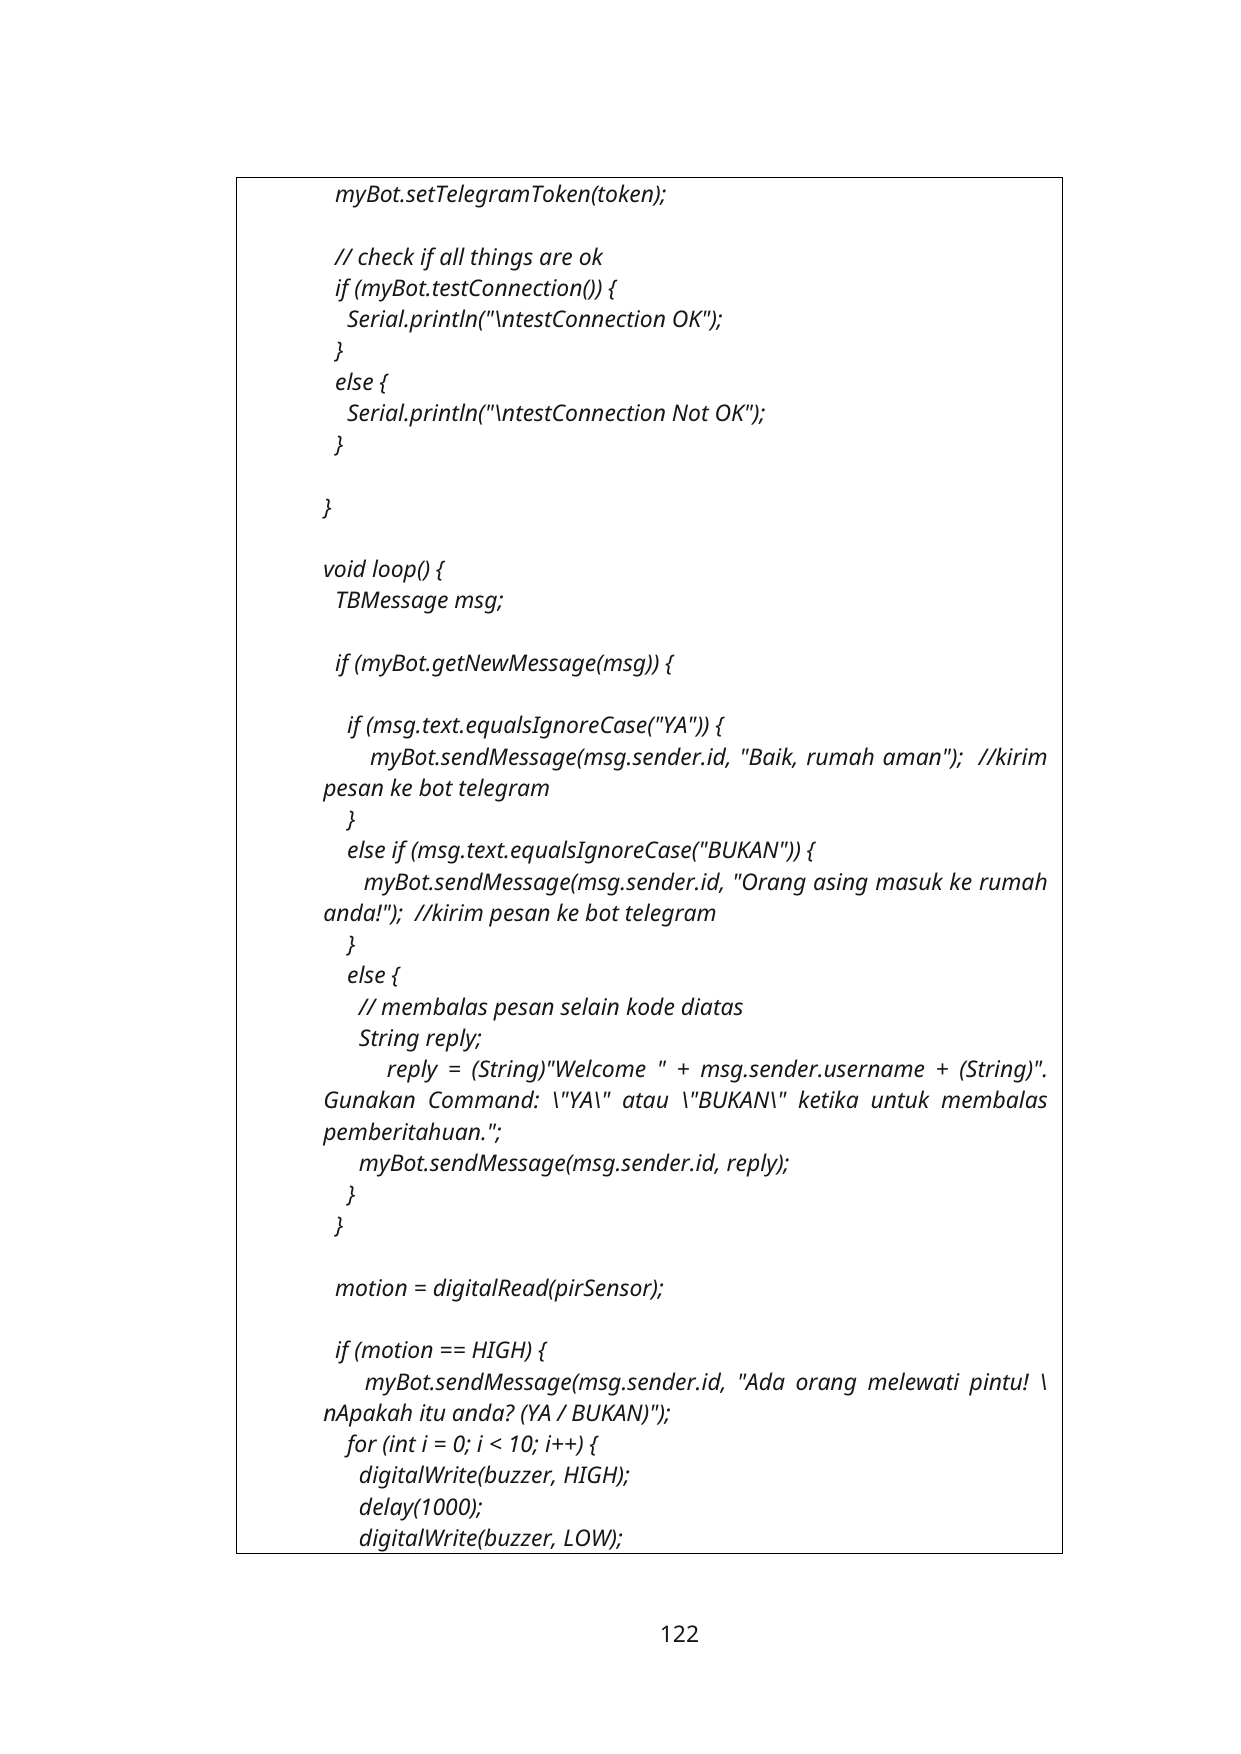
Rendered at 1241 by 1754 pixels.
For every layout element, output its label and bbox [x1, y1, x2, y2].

table_header [237, 178, 1062, 1553]
